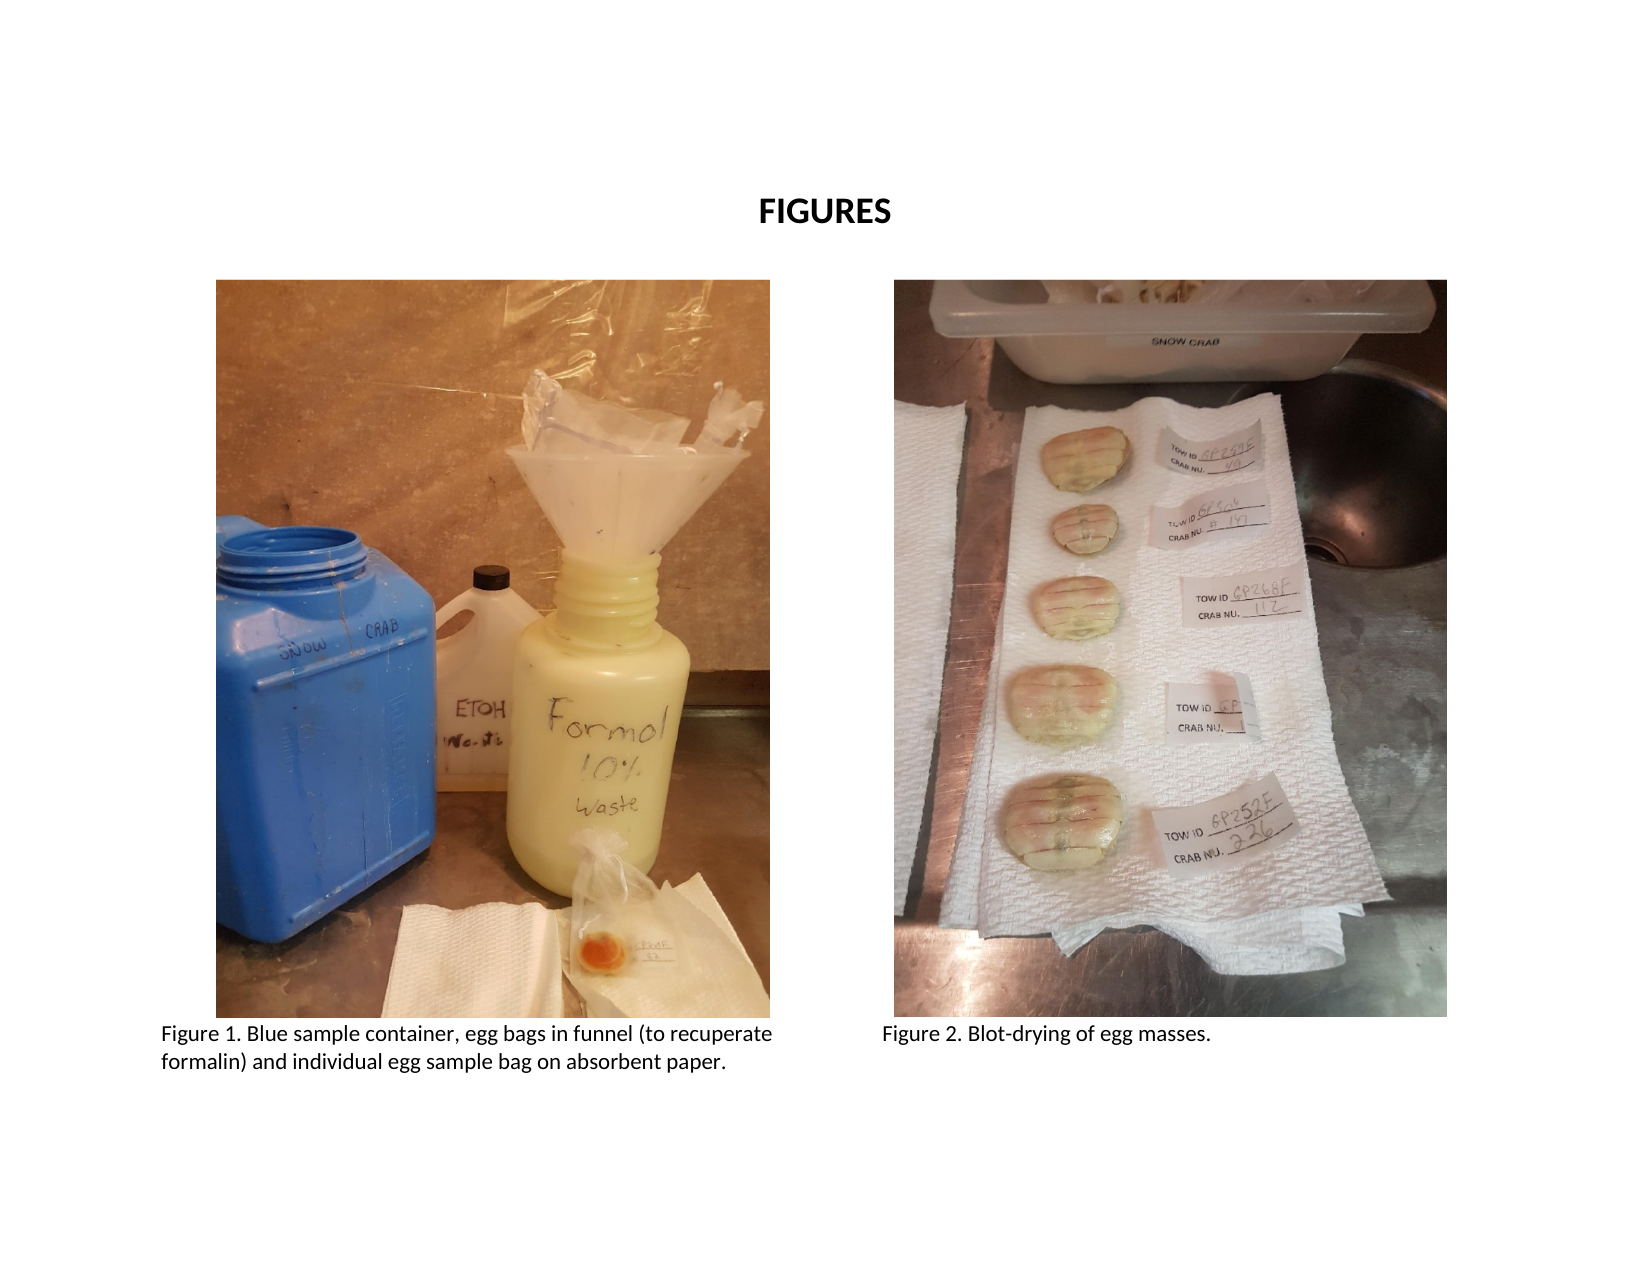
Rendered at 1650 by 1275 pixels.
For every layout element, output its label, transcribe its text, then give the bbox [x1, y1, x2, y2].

table_cell Figure 1. Blue sample container, egg bags in funnel (to recuperate formalin) and individual egg sample bag on absorbent paper. [150, 1019, 824, 1075]
table_header [150, 279, 824, 1019]
picture [216, 280, 770, 1018]
table_cell Figure 2. Blot-drying of egg masses. [825, 1019, 1499, 1075]
picture [894, 280, 1447, 1017]
text FIGURES [150, 187, 1500, 233]
table_header [825, 279, 1499, 1019]
